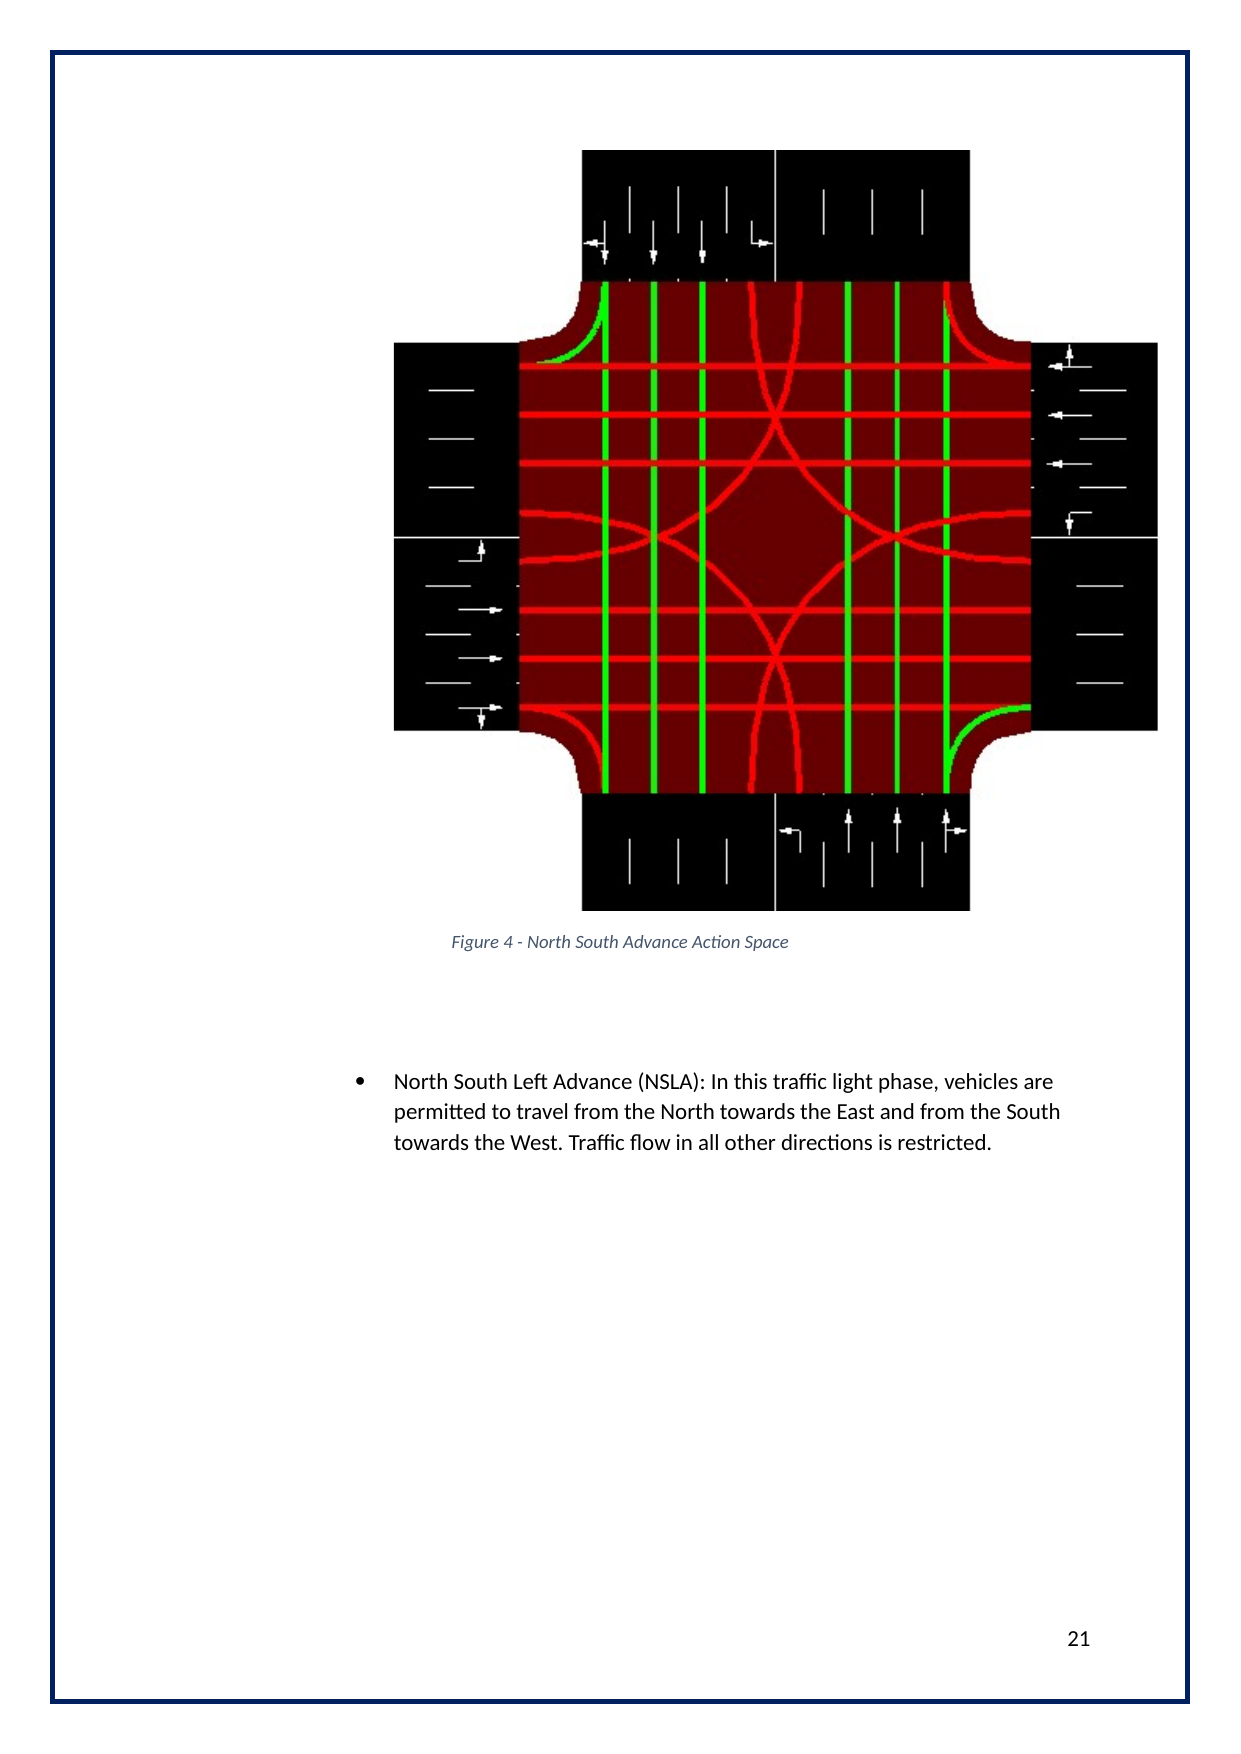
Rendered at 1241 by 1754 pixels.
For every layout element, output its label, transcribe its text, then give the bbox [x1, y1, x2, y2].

list North South Left Advance (NSLA): In this traffic light phase, vehicles are permitted to travel from the North towards the East and from the South towards the West. Traffic flow in all other directions is restricted. [356, 1067, 1090, 1156]
text Figure 4 - North South Advance Action Space [150, 930, 1090, 953]
picture [393, 150, 1158, 911]
